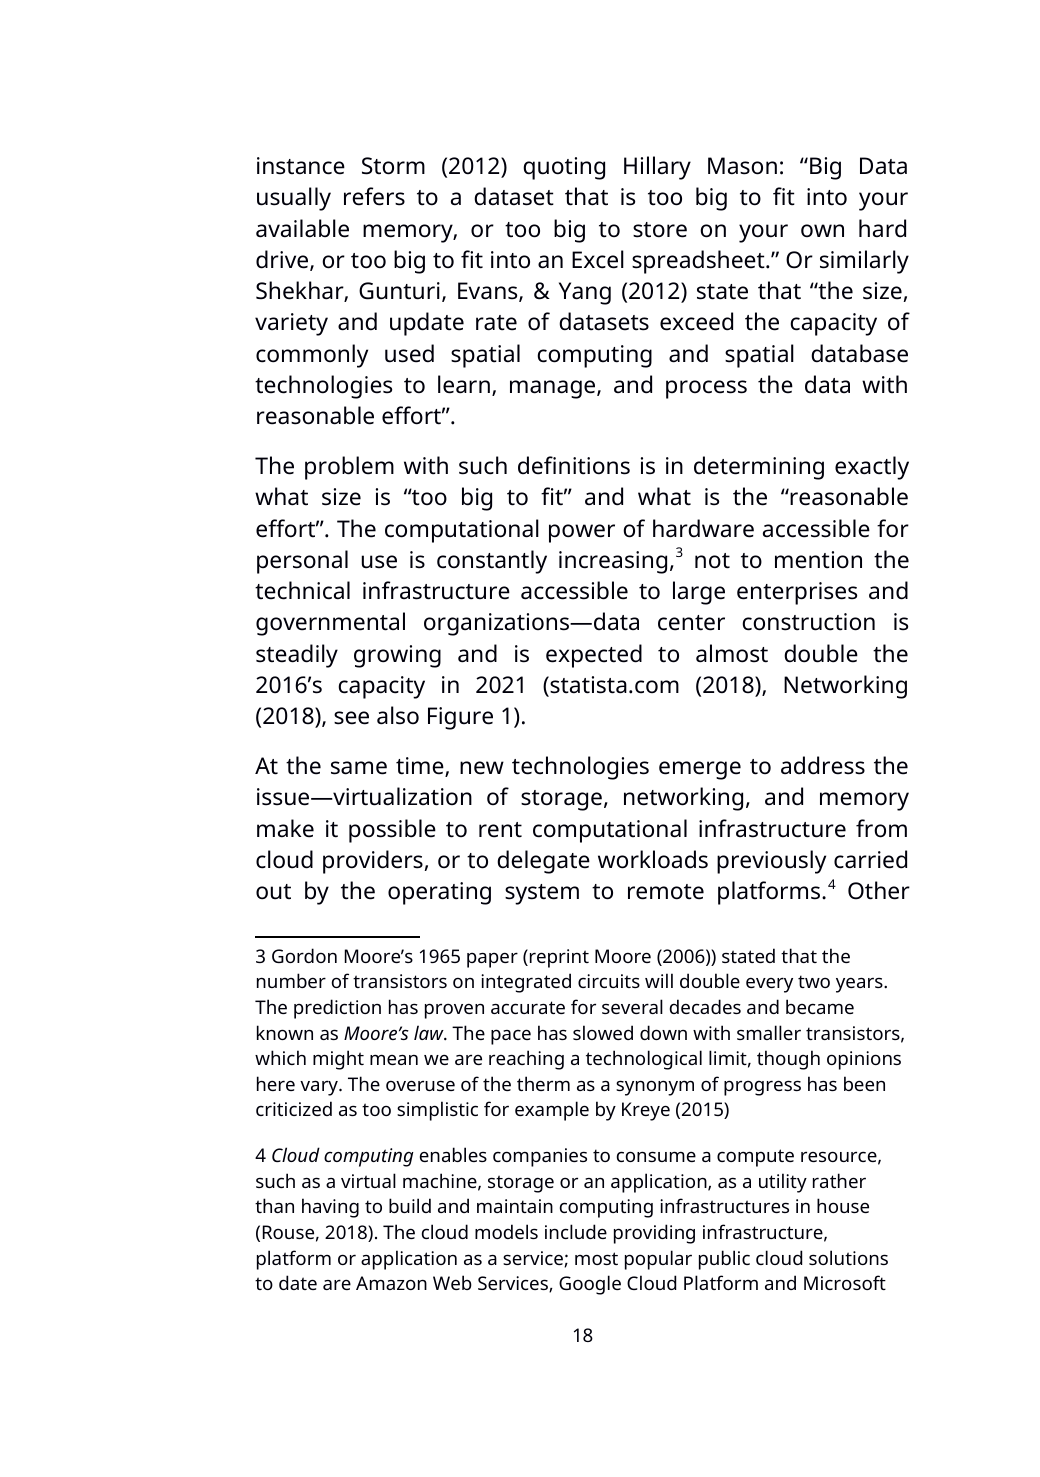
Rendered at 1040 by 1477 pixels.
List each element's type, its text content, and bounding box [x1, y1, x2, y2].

text At the same time, new technologies emerge to address the issue—virtualization of storage, networking, and memory make it possible to rent computational infrastructure from cloud providers, or to delegate workloads previously carried out by the operating system to remote platforms. Other innovations take place in data processing algorithms, analytic engines, and in database design (a whole range of No-SQL databases as well as enablement of distributed processing in traditional databases). Some attempts to summarize technical solutions for big data can be found in Pääkkönen & Pakkala (2015), or in Jin, Wah, Cheng, & Wang (2015). [255, 750, 910, 906]
text The problem with such definitions is in determining exactly what size is “too big to fit” and what is the “reasonable effort”. The computational power of hardware accessible for personal use is constantly increasing, not to mention the technical infrastructure accessible to large enterprises and governmental organizations—data center construction is steadily growing and is expected to almost double the 2016’s capacity in 2021 (statista.com (2018), Networking (2018), see also Figure 1). [255, 450, 910, 731]
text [255, 150, 910, 431]
